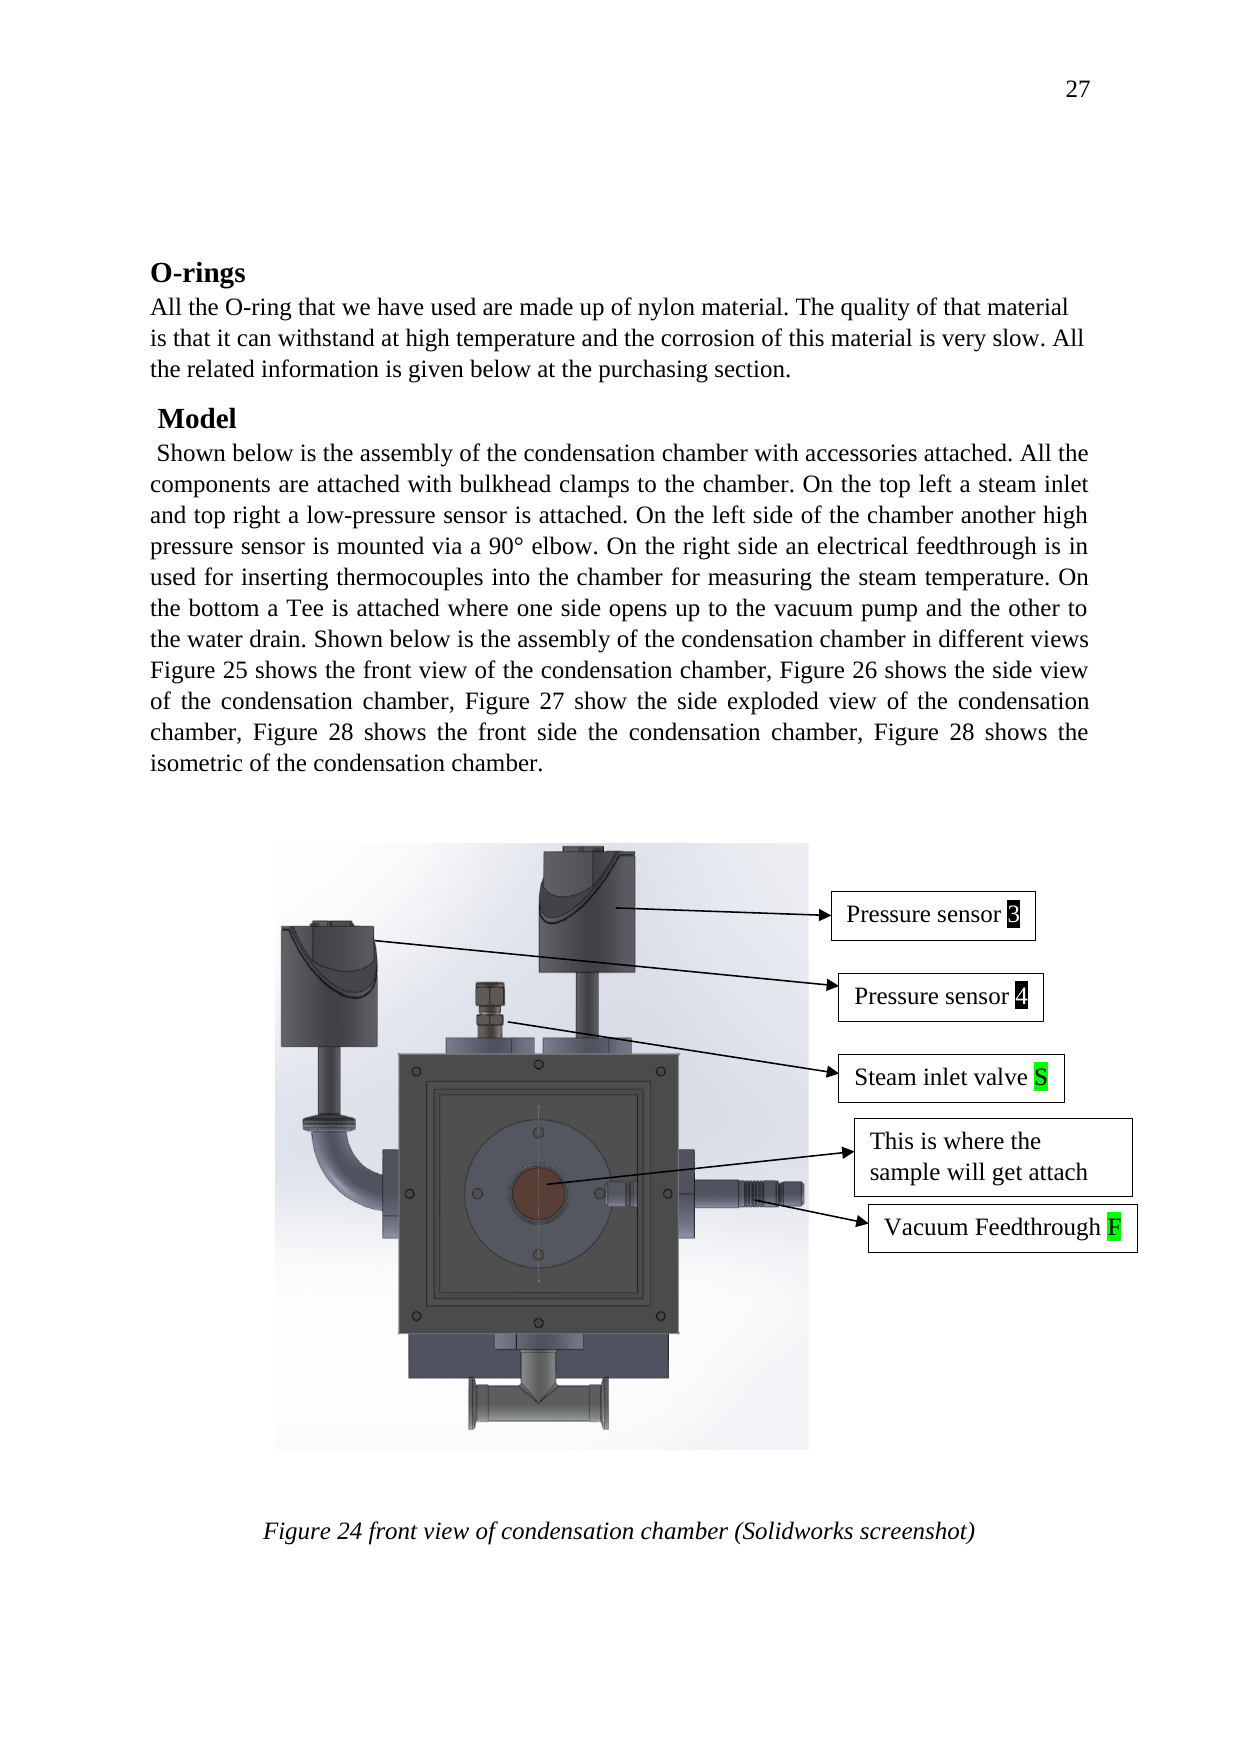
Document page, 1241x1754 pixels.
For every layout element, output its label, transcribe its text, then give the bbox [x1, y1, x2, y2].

subtitle Model [150, 402, 1090, 435]
text Shown below is the assembly of the condensation chamber with accessories attached. All the components are attached with bulkhead clamps to the chamber. On the top left a steam inlet and top right a low-pressure sensor is attached. On the left side of the chamber another high pressure sensor is mounted via a 90° elbow. On the right side an electrical feedthrough is in used for inserting thermocouples into the chamber for measuring the steam temperature. On the bottom a Tee is attached where one side opens up to the vacuum pump and the other to the water drain. Shown below is the assembly of the condensation chamber in different views Figure 25 shows the front view of the condensation chamber, Figure 26 shows the side view of the condensation chamber, Figure 27 show the side exploded view of the condensation chamber, Figure 28 shows the front side the condensation chamber, Figure 28 shows the isometric of the condensation chamber. [150, 438, 1090, 777]
subtitle O-rings [150, 256, 1090, 289]
text All the O-ring that we have used are made up of nylon material. The quality of that material is that it can withstand at high temperature and the corrosion of this material is very slow. All the related information is given below at the purchasing section. [150, 292, 1090, 383]
text Figure 24 front view of condensation chamber (Solidworks screenshot) [150, 1516, 1090, 1545]
picture [275, 843, 809, 1450]
